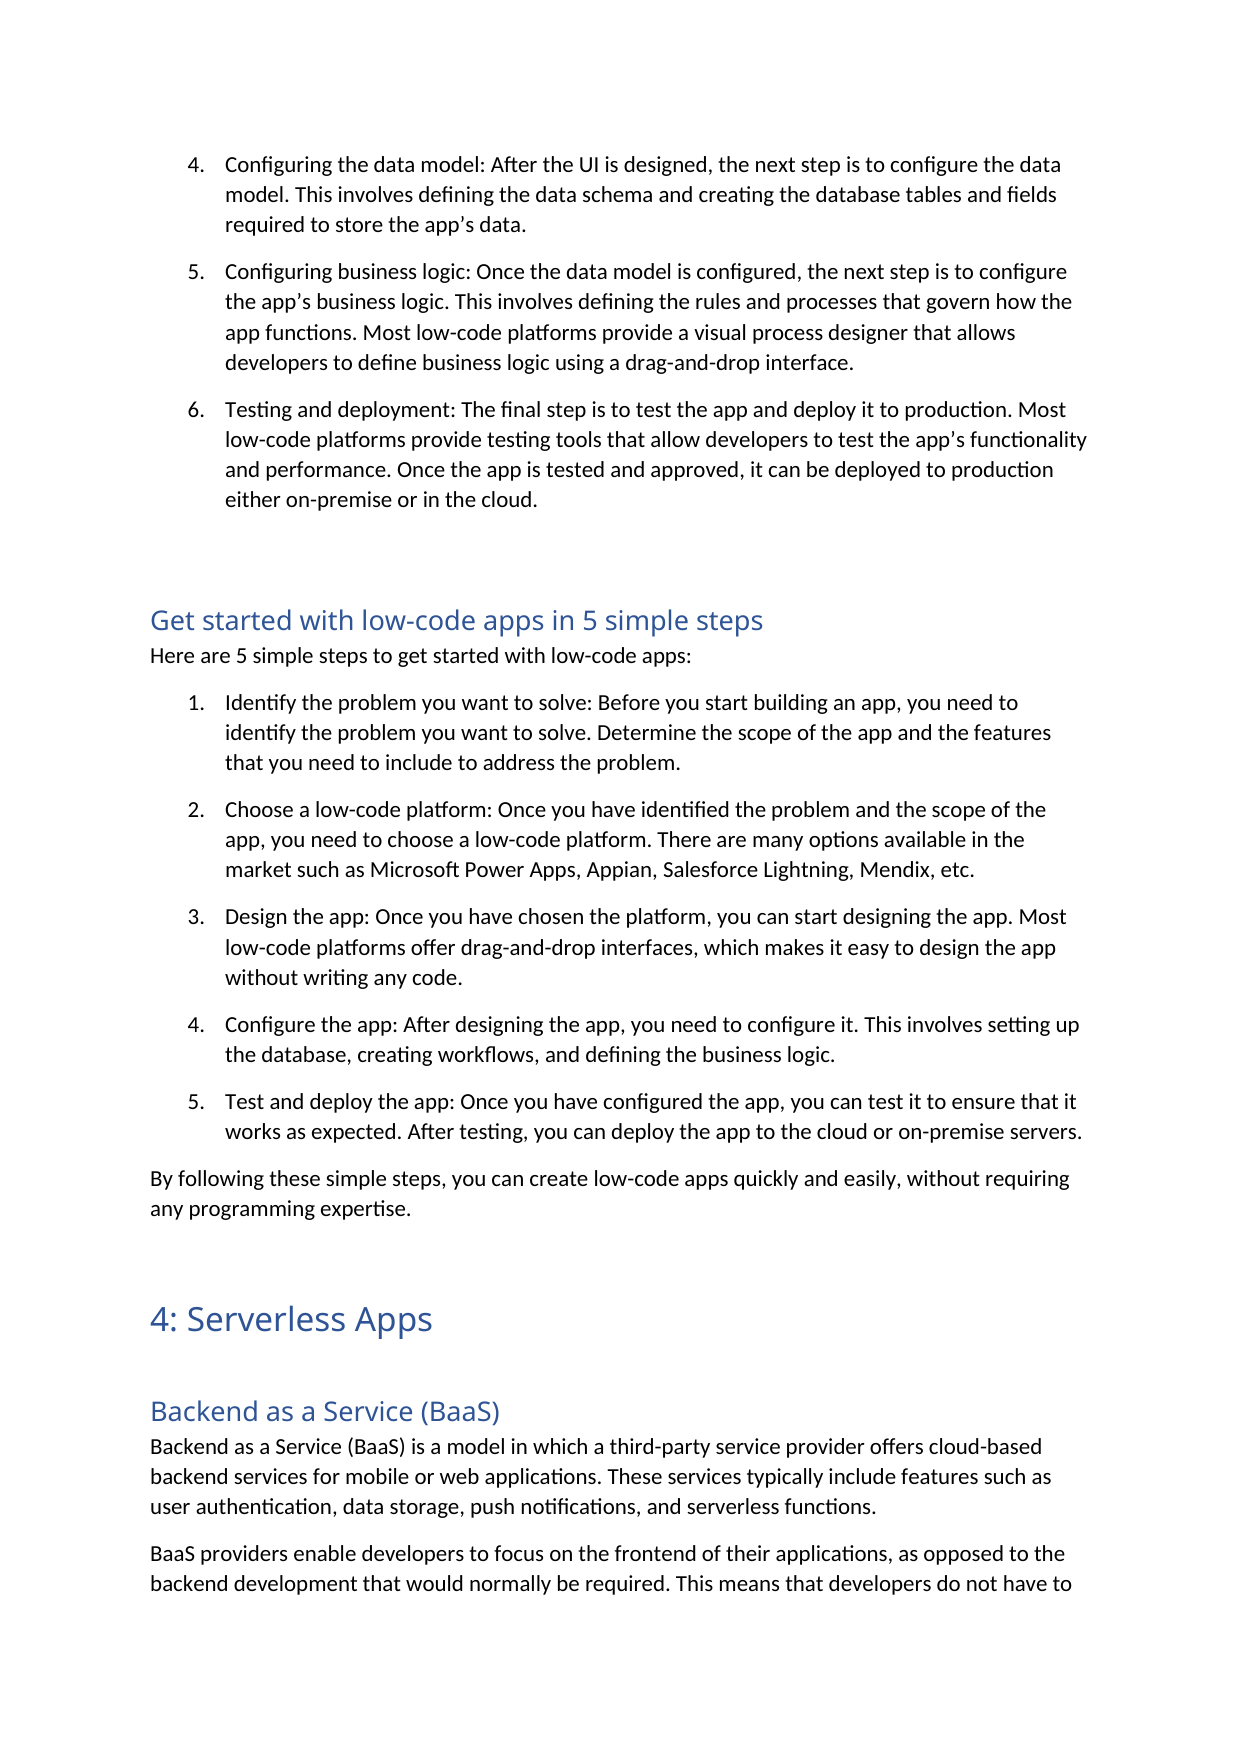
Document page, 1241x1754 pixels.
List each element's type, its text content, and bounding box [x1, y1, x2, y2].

list Identify the problem you want to solve: Before you start building an app, you need to identify the problem you want to solve. Determine the scope of the app and the features that you need to include to address the problem. [187, 688, 1090, 776]
text By following these simple steps, you can create low-code apps quickly and easily, without requiring any programming expertise. [150, 1164, 1090, 1222]
list Testing and deployment: The final step is to test the app and deploy it to production. Most low-code platforms provide testing tools that allow developers to test the app’s functionality and performance. Once the app is tested and approved, it can be deployed to production either on-premise or in the cloud. [187, 395, 1090, 513]
list Configuring business logic: Once the data model is configured, the next step is to configure the app’s business logic. This involves defining the rules and processes that govern how the app functions. Most low-code platforms provide a visual process designer that allows developers to define business logic using a drag-and-drop interface. [187, 257, 1090, 376]
list Configure the app: After designing the app, you need to configure it. This involves setting up the database, creating workflows, and defining the business logic. [187, 1010, 1090, 1068]
text Here are 5 simple steps to get started with low-code apps: [150, 641, 1090, 669]
subtitle 4: Serverless Apps [150, 1296, 1090, 1342]
subtitle Backend as a Service (BaaS) [150, 1392, 1090, 1429]
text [150, 1539, 1090, 1597]
subtitle Get started with low-code apps in 5 simple steps [150, 601, 1090, 638]
list Choose a low-code platform: Once you have identified the problem and the scope of the app, you need to choose a low-code platform. There are many options available in the market such as Microsoft Power Apps, Appian, Salesforce Lightning, Mendix, etc. [187, 795, 1090, 884]
list Configuring the data model: After the UI is designed, the next step is to configure the data model. This involves defining the data schema and creating the database tables and fields required to store the app’s data. [187, 150, 1090, 238]
text Backend as a Service (BaaS) is a model in which a third-party service provider offers cloud-based backend services for mobile or web applications. These services typically include features such as user authentication, data storage, push notifications, and serverless functions. [150, 1432, 1090, 1520]
list Design the app: Once you have chosen the platform, you can start designing the app. Most low-code platforms offer drag-and-drop interfaces, which makes it easy to design the app without writing any code. [187, 902, 1090, 991]
list Test and deploy the app: Once you have configured the app, you can test it to ensure that it works as expected. After testing, you can deploy the app to the cloud or on-premise servers. [187, 1087, 1090, 1145]
